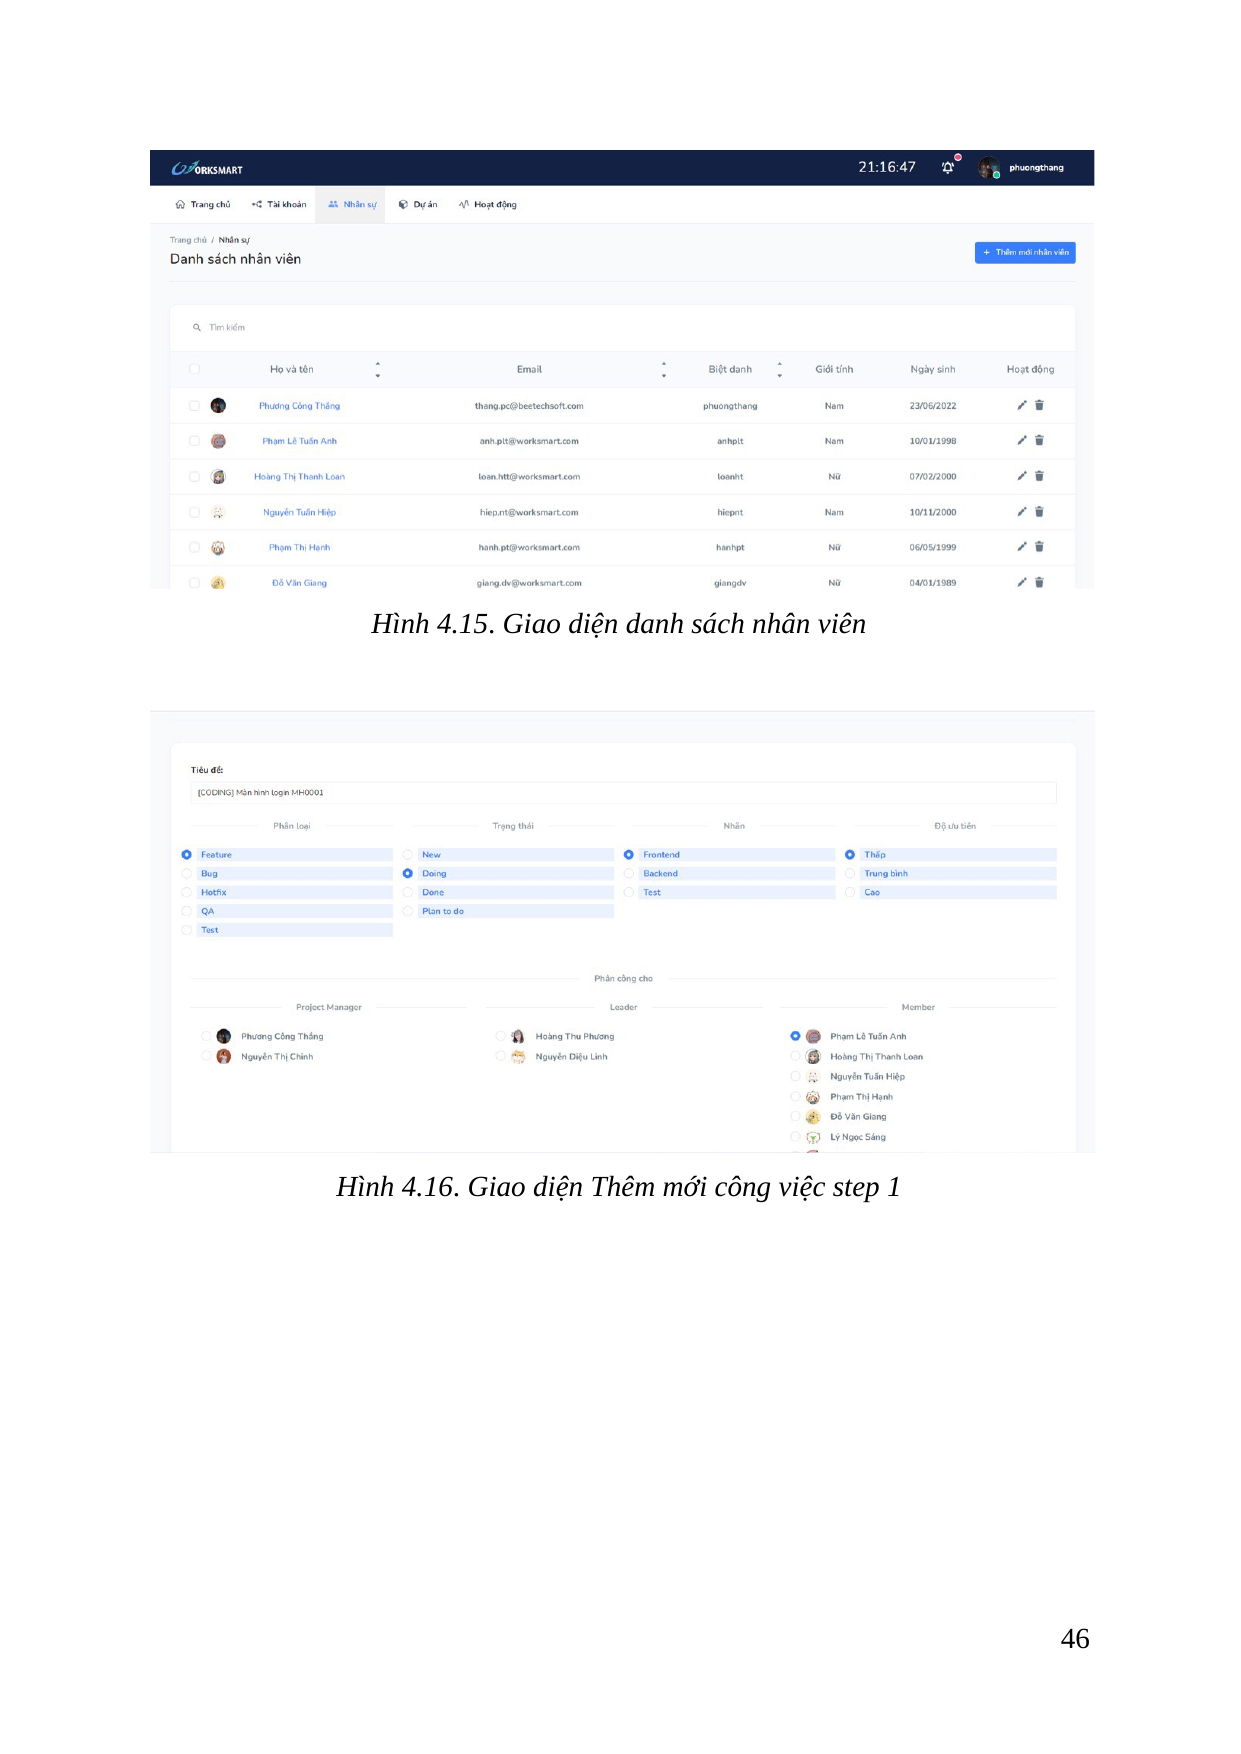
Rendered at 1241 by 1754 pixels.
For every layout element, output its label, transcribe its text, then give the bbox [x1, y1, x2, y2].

picture [150, 150, 1095, 589]
text Hình 4.15. Giao diện danh sách nhân viên [150, 606, 1090, 639]
text Hình 4.16. Giao diện Thêm mới công việc step 1 [150, 1169, 1090, 1203]
picture [150, 710, 1096, 1153]
